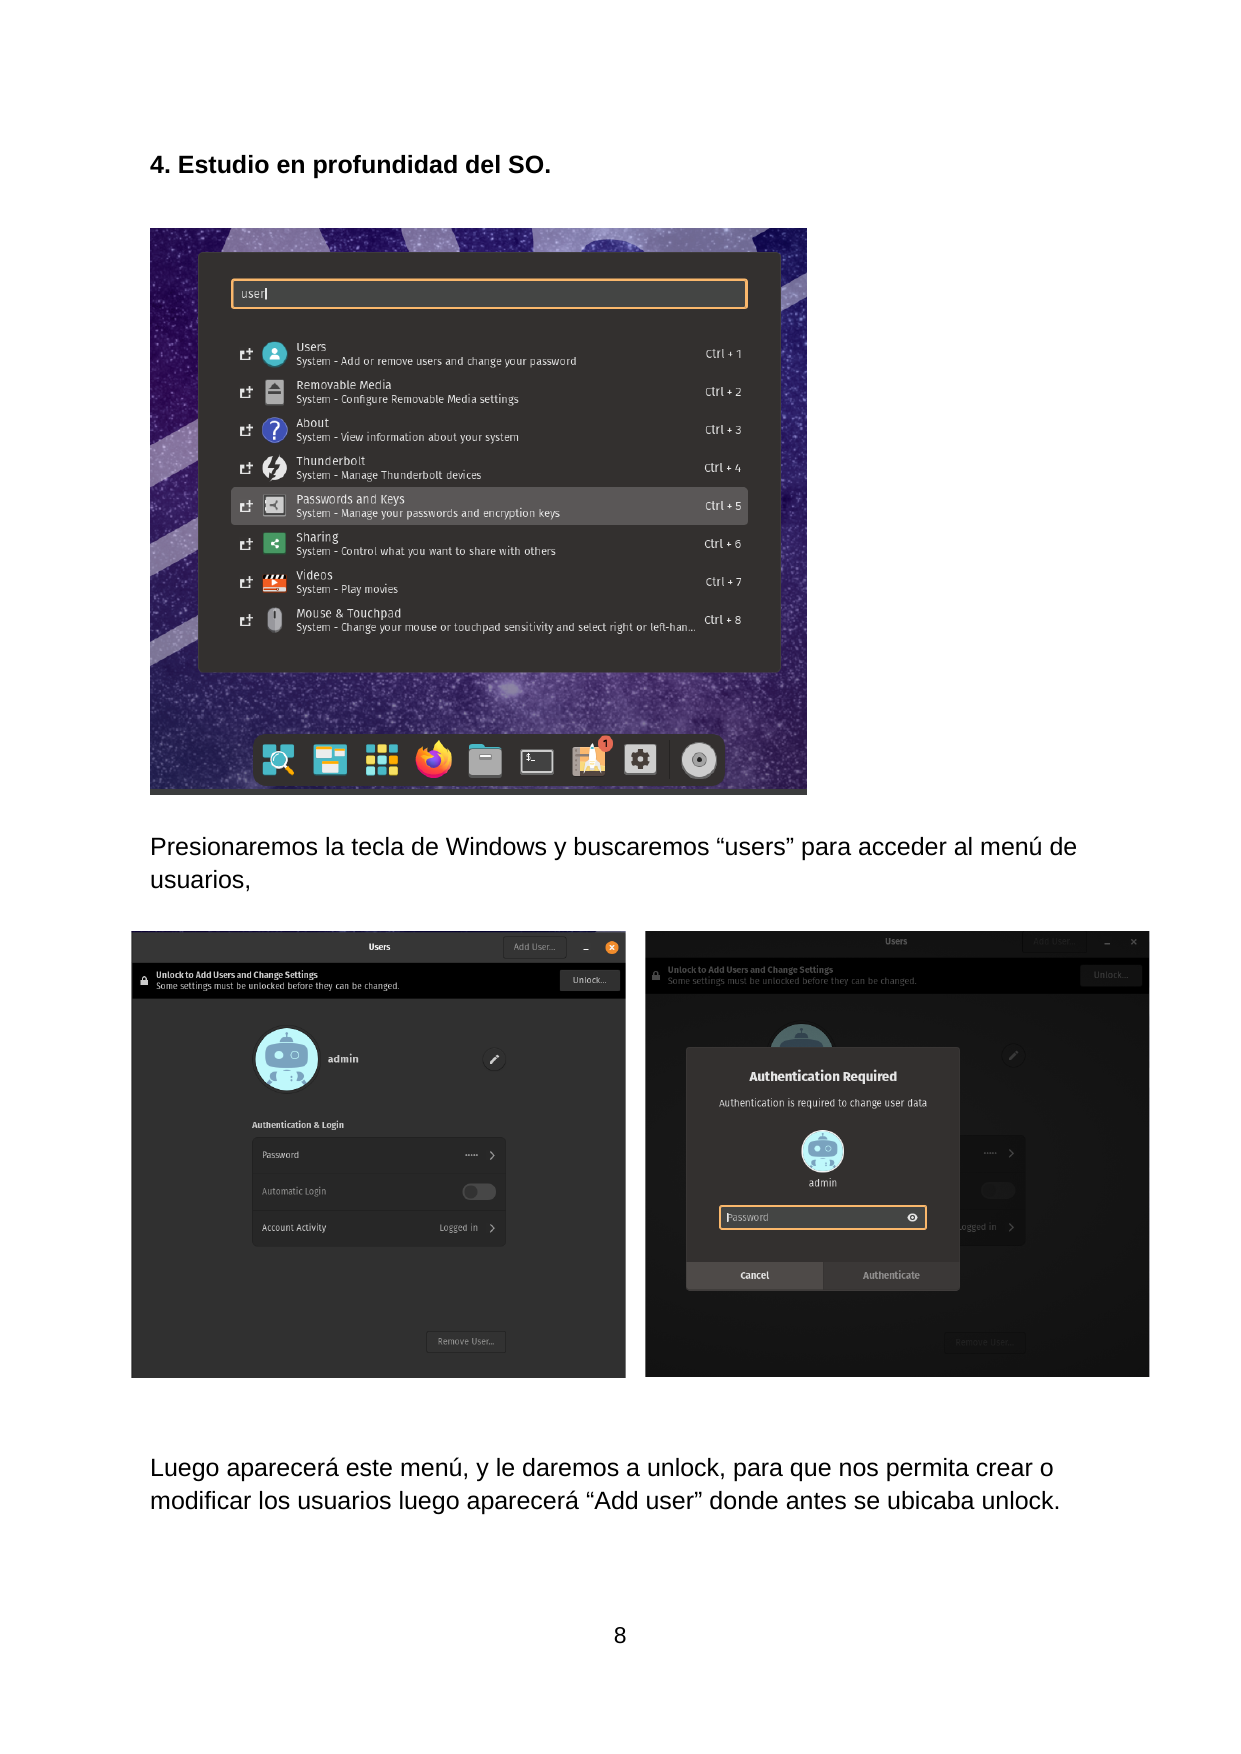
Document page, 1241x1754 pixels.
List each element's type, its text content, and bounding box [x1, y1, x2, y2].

subtitle 4. Estudio en profundidad del SO. [150, 150, 1090, 179]
picture [150, 228, 807, 795]
text Luego aparecerá este menú, y le daremos a unlock, para que nos permita crear o modificar los usuarios luego aparecerá “Add user” donde antes se ubicaba unlock. [150, 1453, 1090, 1514]
picture [645, 931, 1150, 1377]
picture [131, 931, 626, 1378]
text Presionaremos la tecla de Windows y buscaremos “users” para acceder al menú de usuarios, [150, 832, 1090, 893]
